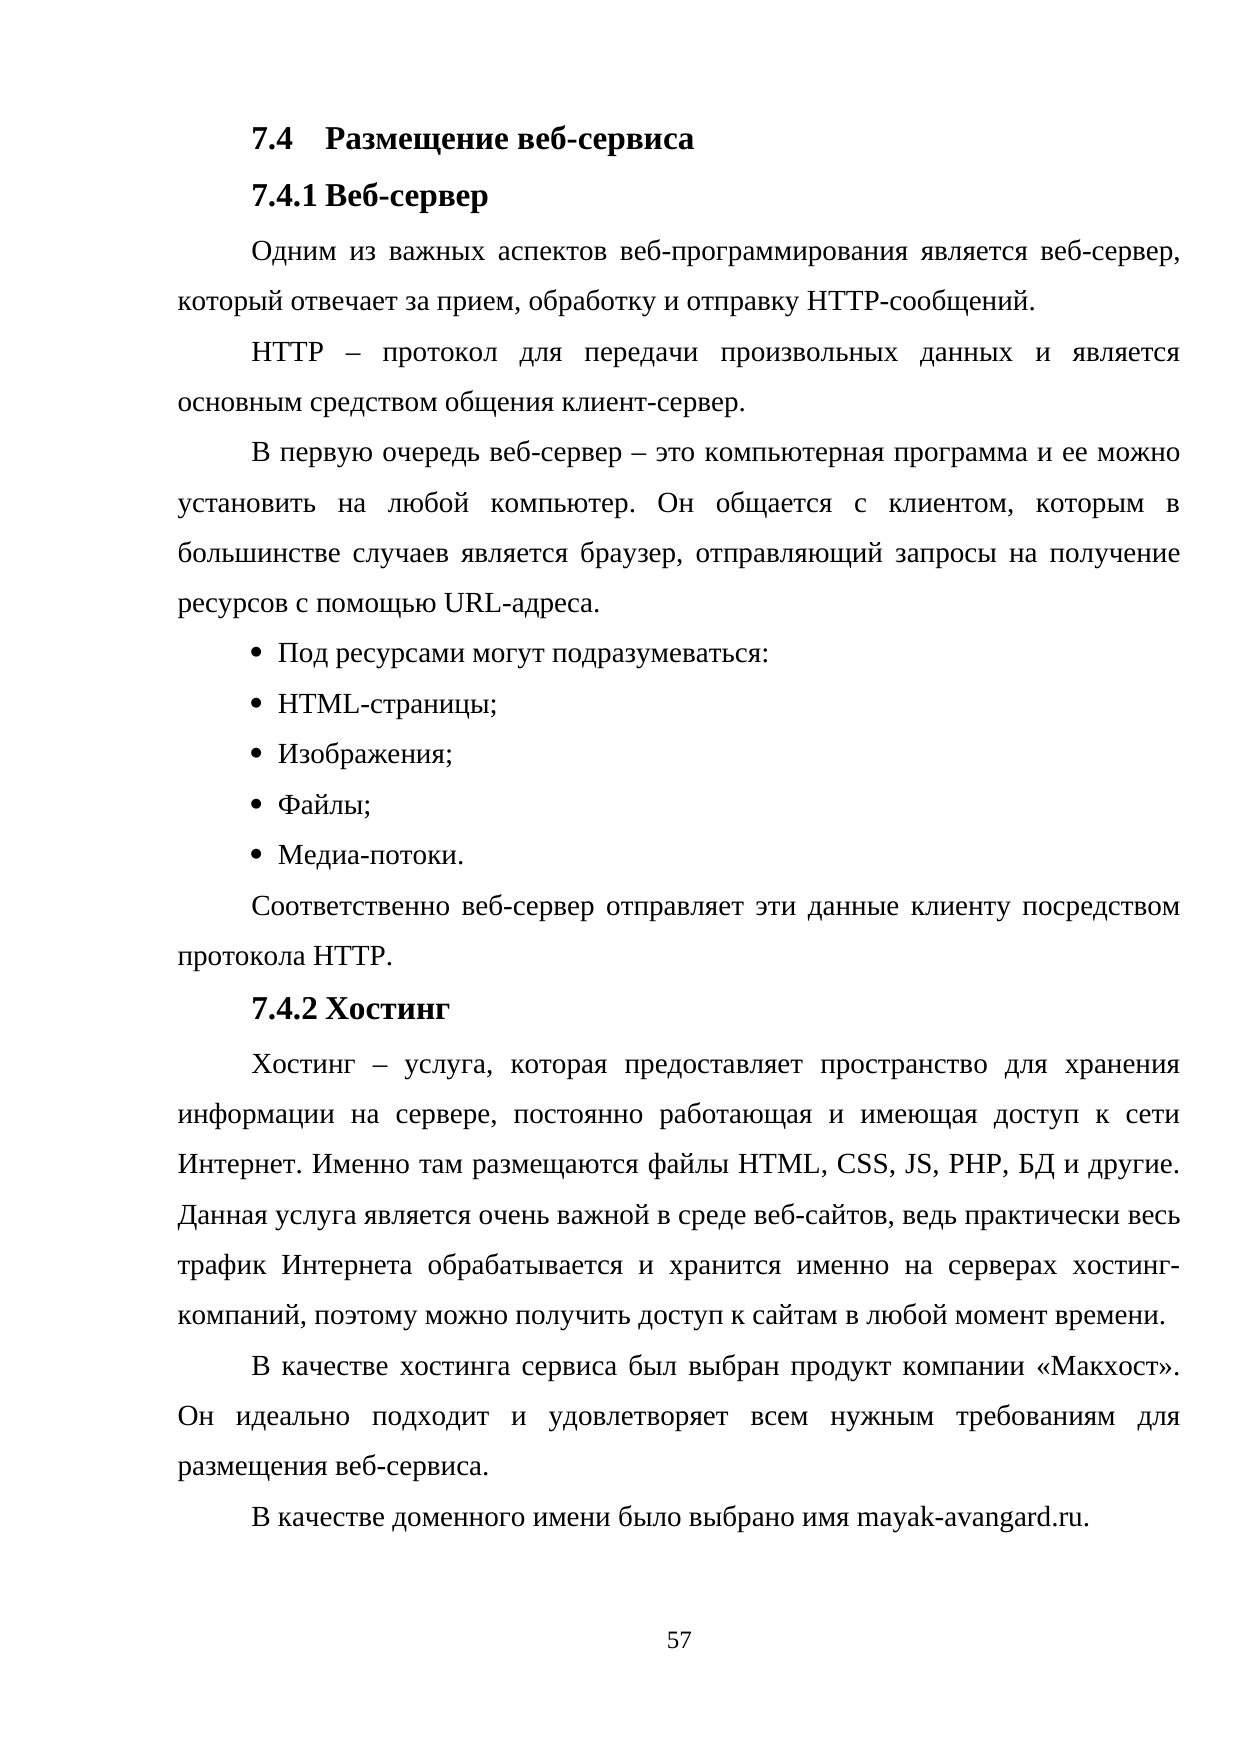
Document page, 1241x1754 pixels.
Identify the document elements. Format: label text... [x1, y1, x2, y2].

text Изображения; [177, 736, 1181, 770]
list Веб-сервер [251, 176, 1181, 214]
text Одним из важных аспектов веб-программирования является веб-сервер, который отвечает за прием, обработку и отправку HTTP-сообщений. [177, 233, 1181, 317]
text Файлы; [177, 787, 1181, 821]
text В качестве доменного имени было выбрано имя mayak-avangard.ru. [177, 1499, 1181, 1532]
text Размещение веб-сервиса [251, 118, 1181, 156]
text Соответственно веб-сервер отправляет эти данные клиенту посредством протокола HTTP. [177, 888, 1181, 972]
text Медиа-потоки. [177, 837, 1181, 871]
text Под ресурсами могут подразумеваться: [177, 636, 1181, 669]
text В качестве хостинга сервиса был выбран продукт компании «Макхост». Он идеально подходит и удовлетворяет всем нужным требованиям для размещения веб-сервиса. [177, 1348, 1181, 1482]
text HTML-страницы; [177, 686, 1181, 720]
text Хостинг – услуга, которая предоставляет пространство для хранения информации на сервере, постоянно работающая и имеющая доступ к сети Интернет. Именно там размещаются файлы HTML, CSS, JS, PHP, БД и другие. Данная услуга является очень важной в среде веб-сайтов, ведь практически весь трафик Интернета обрабатывается и хранится именно на серверах хостинг-компаний, поэтому можно получить доступ к сайтам в любой момент времени. [177, 1046, 1181, 1331]
text HTTP – протокол для передачи произвольных данных и является основным средством общения клиент-сервер. [177, 334, 1181, 418]
list Хостинг [251, 988, 1181, 1027]
text В первую очередь веб-сервер – это компьютерная программа и ее можно установить на любой компьютер. Он общается с клиентом, которым в большинстве случаев является браузер, отправляющий запросы на получение ресурсов с помощью URL-адреса. [177, 434, 1181, 619]
